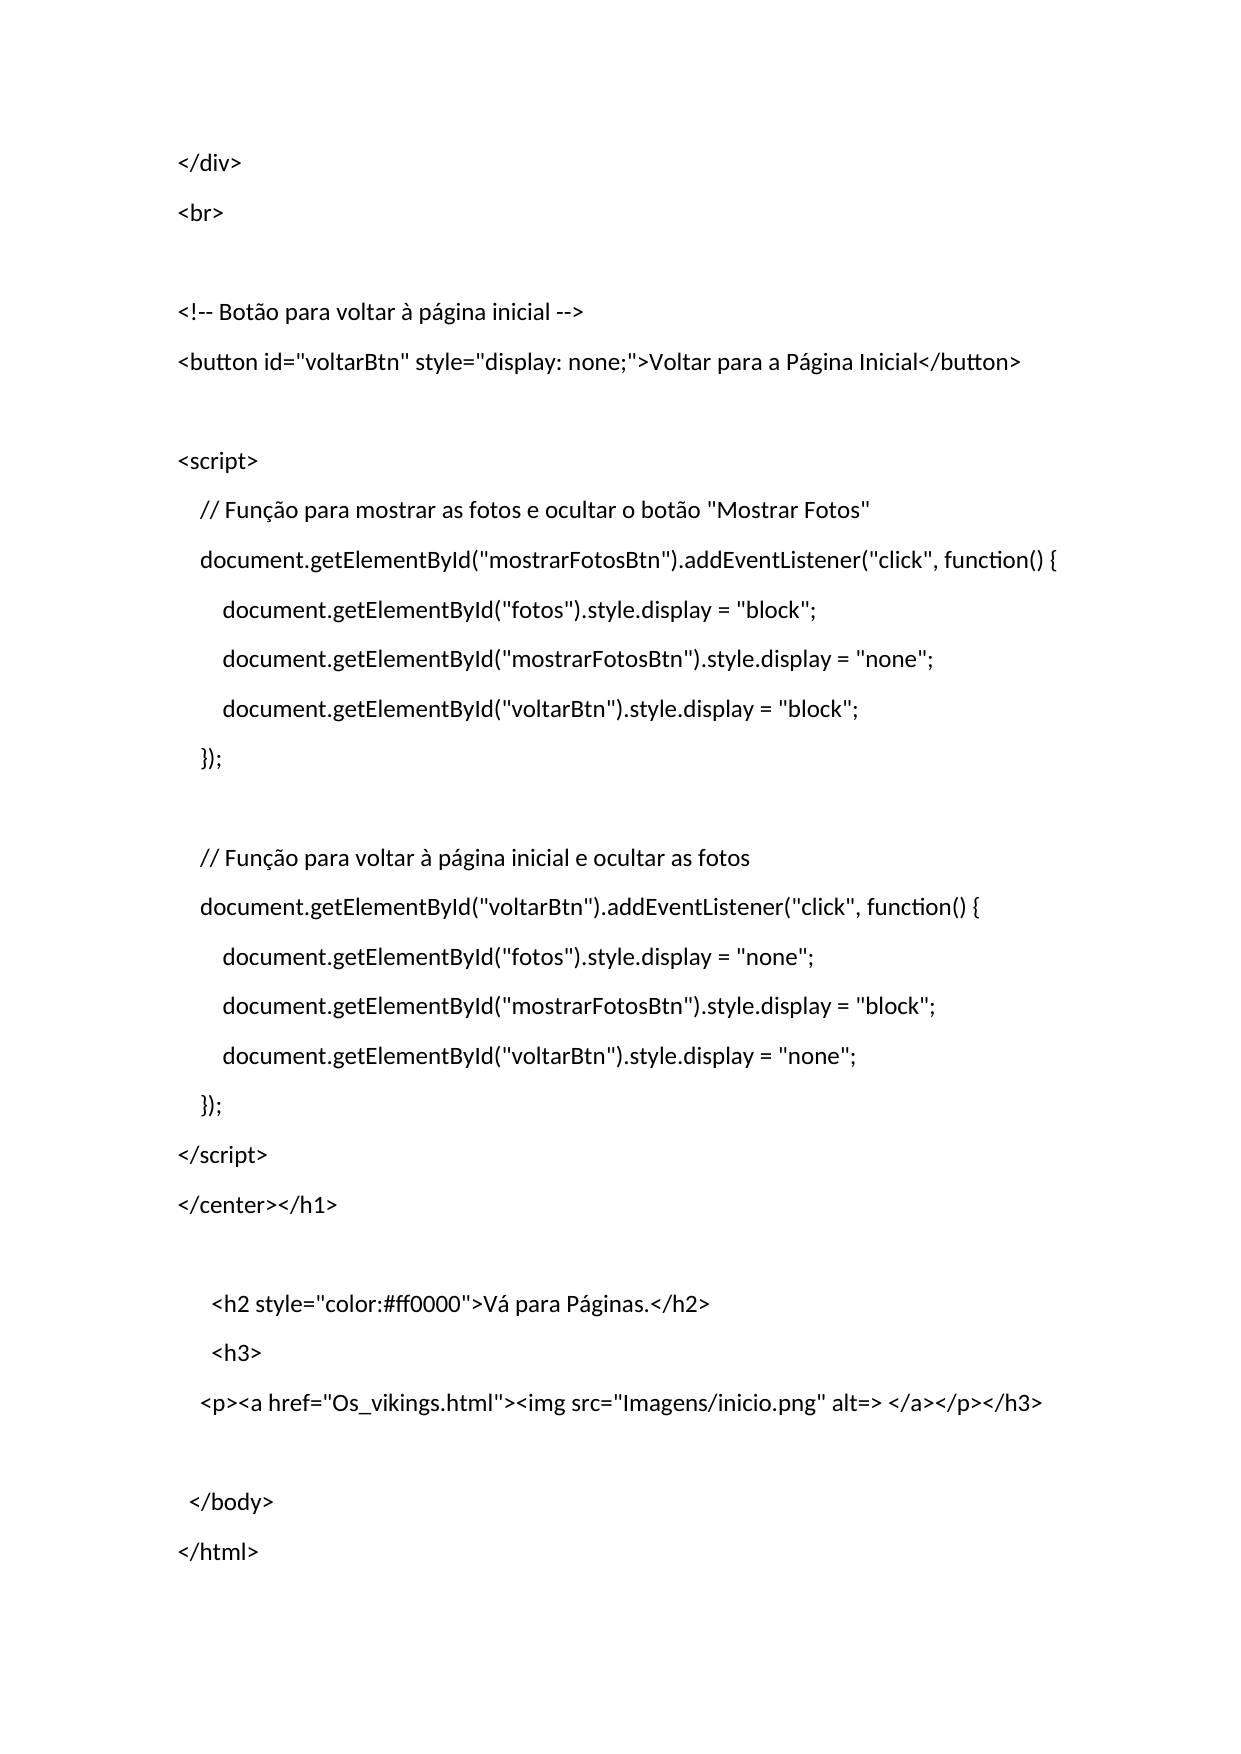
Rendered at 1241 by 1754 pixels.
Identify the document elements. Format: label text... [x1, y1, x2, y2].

text document.getElementById("mostrarFotosBtn").style.display = "block"; [177, 991, 1063, 1021]
text </div> [177, 148, 1063, 178]
text }); [177, 743, 1063, 773]
text </script> [177, 1139, 1063, 1170]
text document.getElementById("fotos").style.display = "none"; [177, 941, 1063, 971]
text document.getElementById("fotos").style.display = "block"; [177, 594, 1063, 624]
text <br> [177, 197, 1063, 228]
text // Função para voltar à página inicial e ocultar as fotos [177, 842, 1063, 872]
text document.getElementById("voltarBtn").style.display = "none"; [177, 1040, 1063, 1071]
text document.getElementById("voltarBtn").style.display = "block"; [177, 693, 1063, 723]
text }); [177, 1090, 1063, 1120]
text document.getElementById("mostrarFotosBtn").style.display = "none"; [177, 643, 1063, 674]
text <p><a href="Os_vikings.html"><img src="Imagens/inicio.png" alt=> </a></p></h3> [177, 1387, 1063, 1418]
text // Função para mostrar as fotos e ocultar o botão "Mostrar Fotos" [177, 495, 1063, 525]
text </body> [177, 1486, 1063, 1517]
text <script> [177, 445, 1063, 476]
text <h2 style="color:#ff0000">Vá para Páginas.</h2> [177, 1288, 1063, 1318]
text document.getElementById("voltarBtn").addEventListener("click", function() { [177, 891, 1063, 922]
text </center></h1> [177, 1189, 1063, 1219]
text </html> [177, 1536, 1063, 1566]
text <button id="voltarBtn" style="display: none;">Voltar para a Página Inicial</button> [177, 346, 1063, 376]
text document.getElementById("mostrarFotosBtn").addEventListener("click", function() { [177, 544, 1063, 575]
text <!-- Botão para voltar à página inicial --> [177, 296, 1063, 327]
text <h3> [177, 1338, 1063, 1368]
